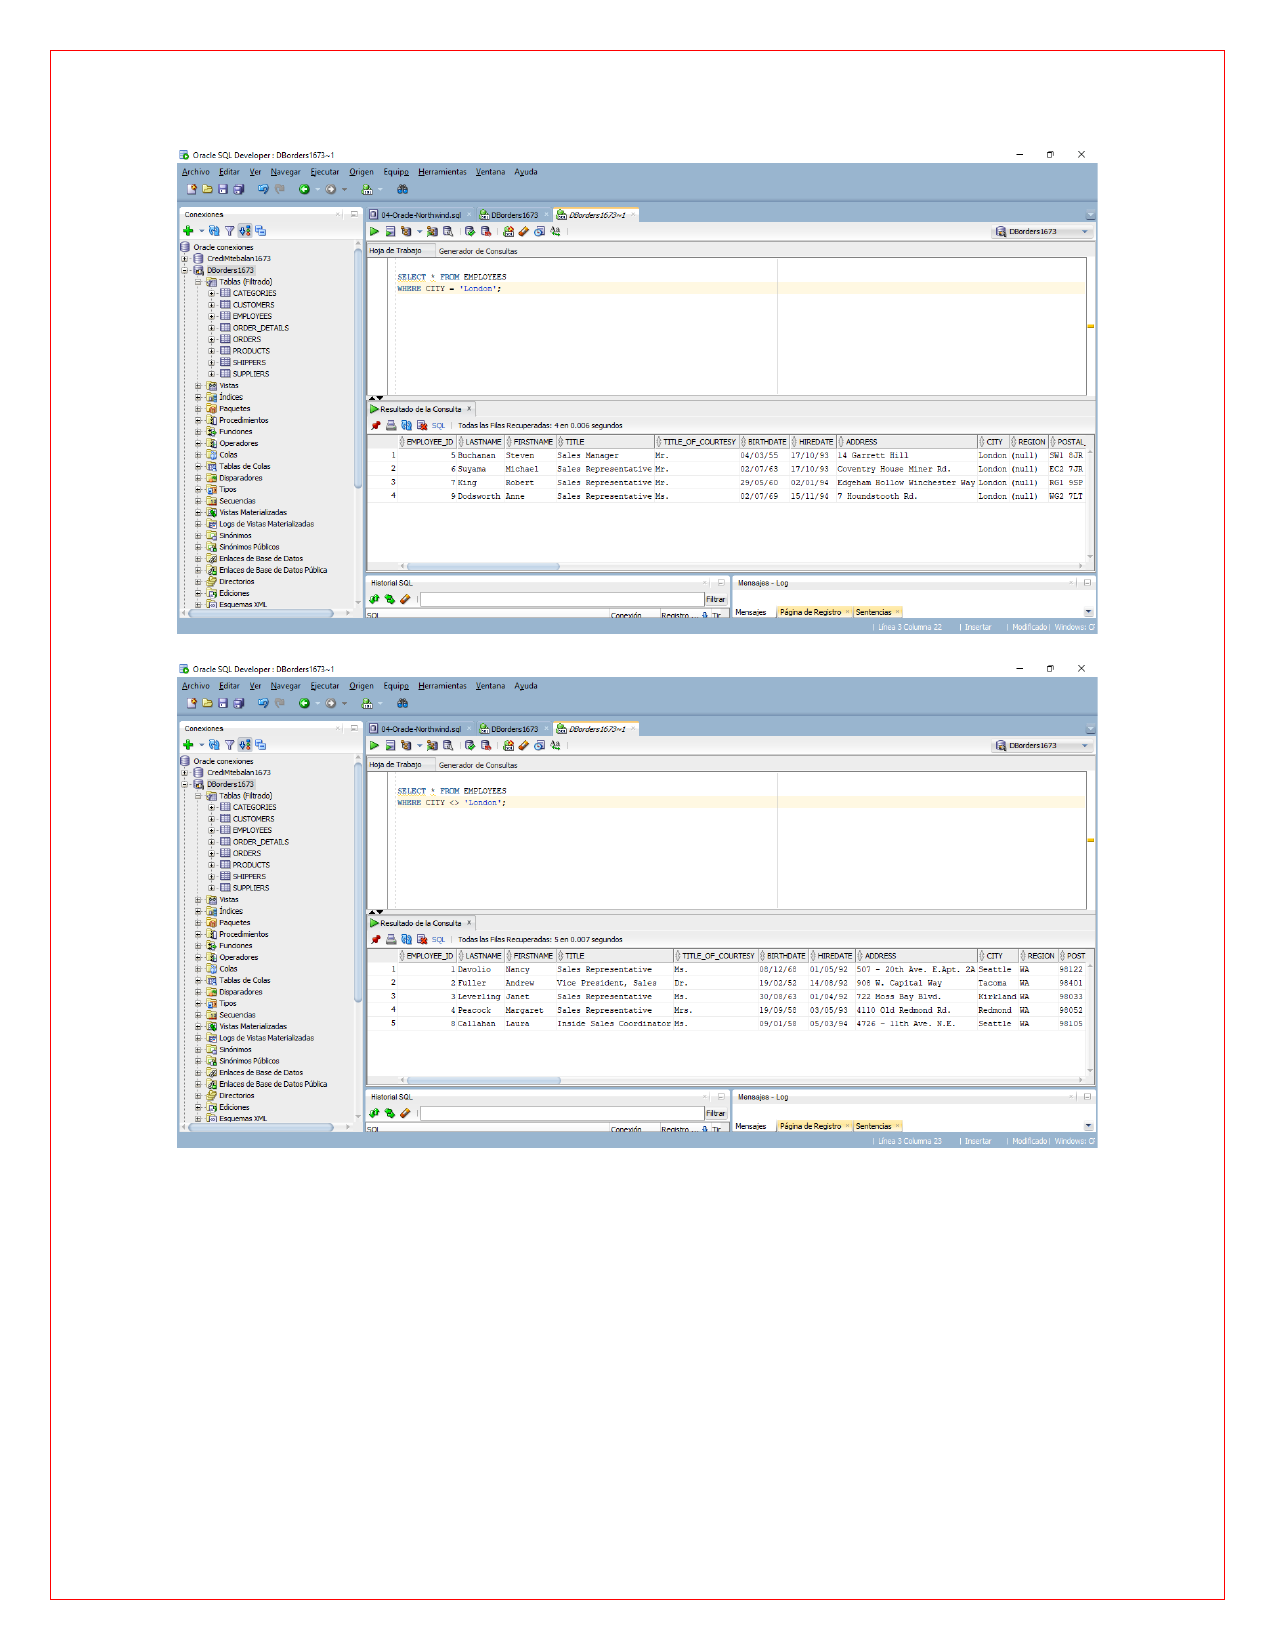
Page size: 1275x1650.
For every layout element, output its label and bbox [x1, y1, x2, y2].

picture [177, 661, 1098, 1148]
picture [177, 147, 1098, 634]
